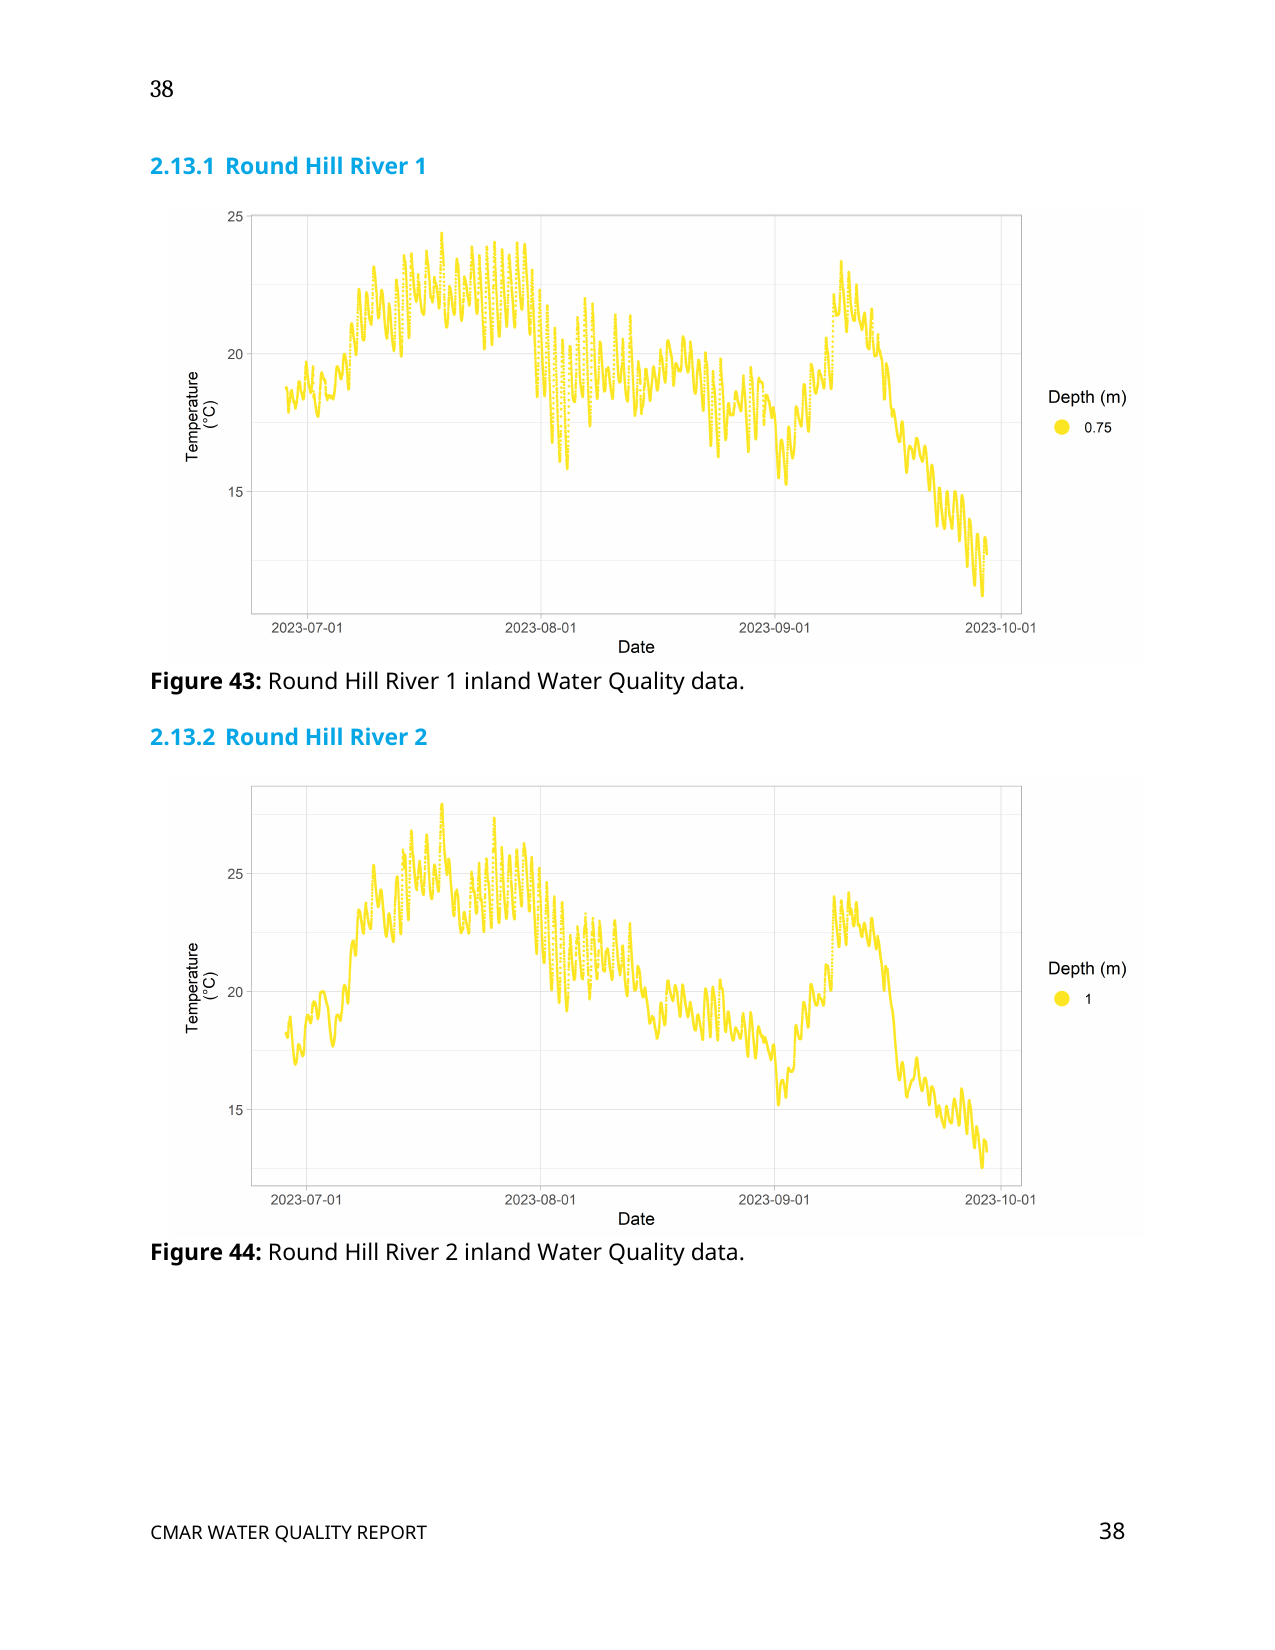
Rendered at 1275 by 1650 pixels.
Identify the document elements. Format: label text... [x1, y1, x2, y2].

subtitle Round Hill River 1 [150, 150, 1125, 181]
subtitle Round Hill River 2 [150, 721, 1125, 752]
picture [168, 206, 1144, 665]
picture [168, 777, 1144, 1237]
